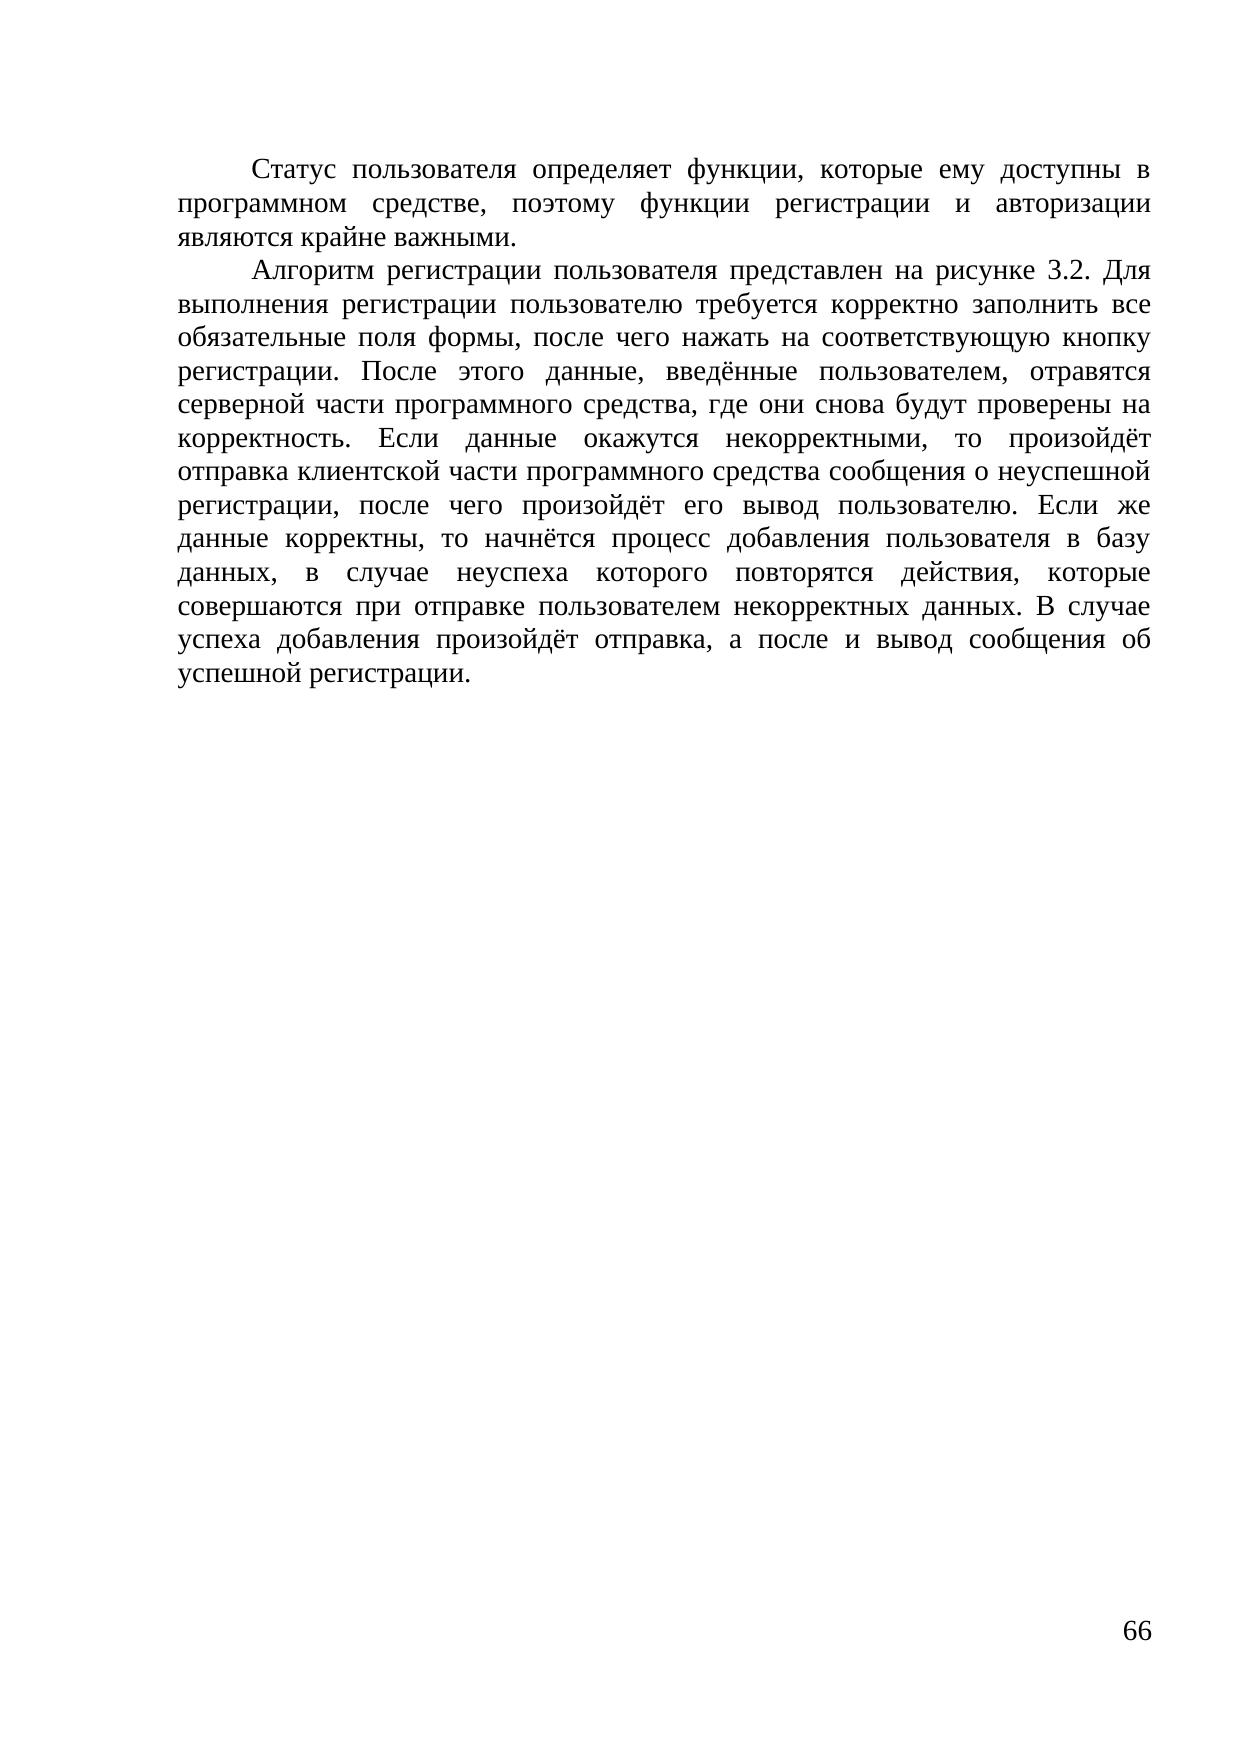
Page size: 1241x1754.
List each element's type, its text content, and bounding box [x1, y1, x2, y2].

text Алгоритм регистрации пользователя представлен на рисунке 3.2. Для выполнения регистрации пользователю требуется корректно заполнить все обязательные поля формы, после чего нажать на соответствующую кнопку регистрации. После этого данные, введённые пользователем, отравятся серверной части программного средства, где они снова будут проверены на корректность. Если данные окажутся некорректными, то произойдёт отправка клиентской части программного средства сообщения о неуспешной регистрации, после чего произойдёт его вывод пользователю. Если же данные корректны, то начнётся процесс добавления пользователя в базу данных, в случае неуспеха которого повторятся действия, которые совершаются при отправке пользователем некорректных данных. В случае успеха добавления произойдёт отправка, а после и вывод сообщения об успешной регистрации. [177, 252, 1152, 688]
text Статус пользователя определяет функции, которые ему доступны в программном средстве, поэтому функции регистрации и авторизации являются крайне важными. [177, 152, 1152, 252]
